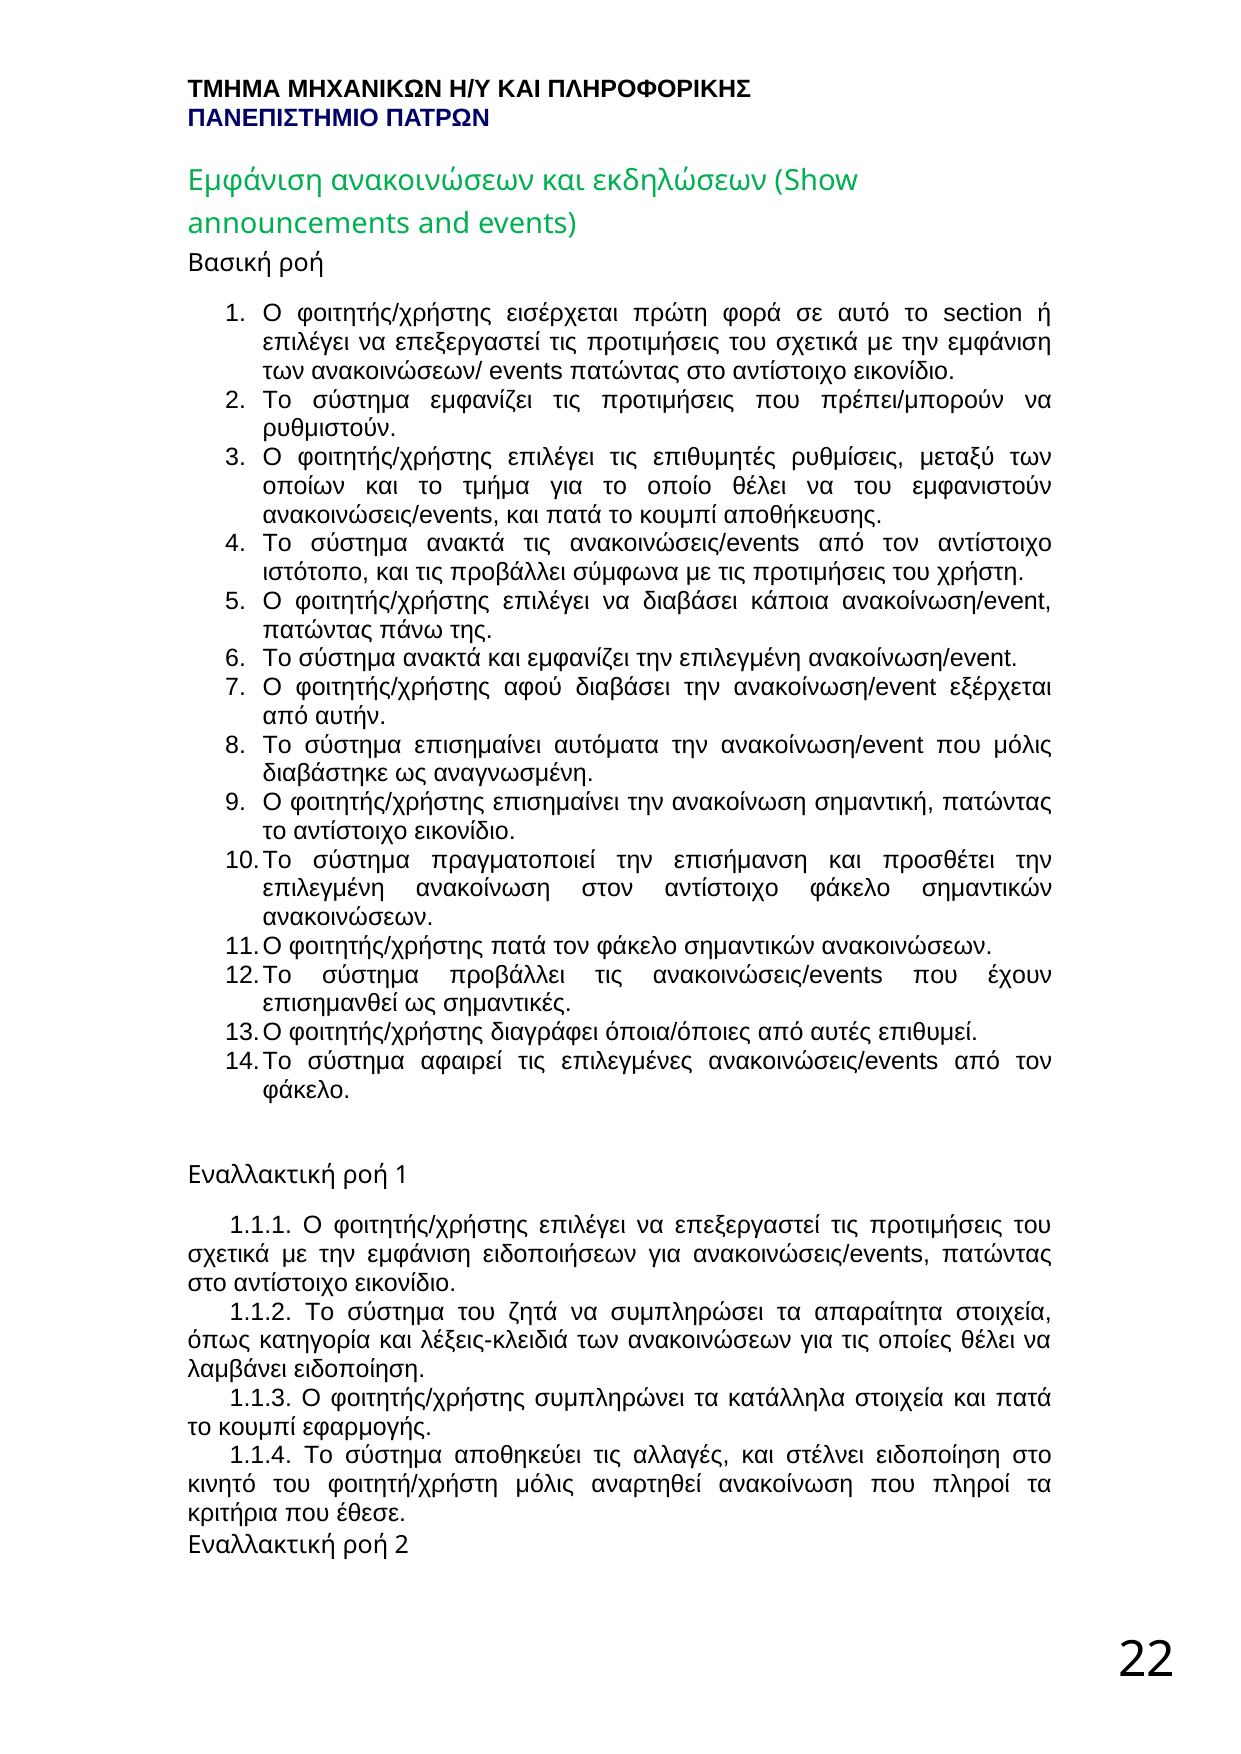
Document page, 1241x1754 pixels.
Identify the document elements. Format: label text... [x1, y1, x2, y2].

text 1.1.1. Ο φοιτητής/χρήστης επιλέγει να επεξεργαστεί τις προτιμήσεις του σχετικά με την εμφάνιση ειδοποιήσεων για ανακοινώσεις/events, πατώντας στο αντίστοιχο εικονίδιο. [187, 1211, 1053, 1297]
list Το σύστημα αφαιρεί τις επιλεγμένες ανακοινώσεις/events από τον φάκελο. [225, 1046, 1053, 1103]
list Το σύστημα ανακτά τις ανακοινώσεις/events από τον αντίστοιχο ιστότοπο, και τις προβάλλει σύμφωνα με τις προτιμήσεις του χρήστη. [225, 528, 1053, 586]
list Το σύστημα ανακτά και εμφανίζει την επιλεγμένη ανακοίνωση/event. [225, 643, 1053, 672]
text 1.1.2. Το σύστημα του ζητά να συμπληρώσει τα απαραίτητα στοιχεία, όπως κατηγορία και λέξεις-κλειδιά των ανακοινώσεων για τις οποίες θέλει να λαμβάνει ειδοποίηση. [187, 1297, 1053, 1383]
list Ο φοιτητής/χρήστης πατά τον φάκελο σημαντικών ανακοινώσεων. [225, 931, 1053, 959]
text Βασική ροή [187, 245, 1053, 279]
list Ο φοιτητής/χρήστης επιλέγει τις επιθυμητές ρυθμίσεις, μεταξύ των οποίων και το τμήμα για το οποίο θέλει να του εμφανιστούν ανακοινώσεις/events, και πατά το κουμπί αποθήκευσης. [225, 442, 1053, 528]
text Εναλλακτική ροή 2 [187, 1527, 1053, 1561]
list Το σύστημα επισημαίνει αυτόματα την ανακοίνωση/event που μόλις διαβάστηκε ως αναγνωσμένη. [225, 729, 1053, 787]
list Το σύστημα προβάλλει τις ανακοινώσεις/events που έχουν επισημανθεί ως σημαντικές. [225, 959, 1053, 1017]
subtitle Εμφάνιση ανακοινώσεων και εκδηλώσεων (Show announcements and events) [187, 159, 1053, 242]
text 1.1.3. Ο φοιτητής/χρήστης συμπληρώνει τα κατάλληλα στοιχεία και πατά το κουμπί εφαρμογής. [187, 1383, 1053, 1441]
text 1.1.4. Το σύστημα αποθηκεύει τις αλλαγές, και στέλνει ειδοποίηση στο κινητό του φοιτητή/χρήστη μόλις αναρτηθεί ανακοίνωση που πληροί τα κριτήρια που έθεσε. [187, 1441, 1053, 1527]
list Το σύστημα πραγματοποιεί την επισήμανση και προσθέτει την επιλεγμένη ανακοίνωση στον αντίστοιχο φάκελο σημαντικών ανακοινώσεων. [225, 844, 1053, 931]
list Ο φοιτητής/χρήστης επισημαίνει την ανακοίνωση σημαντική, πατώντας το αντίστοιχο εικονίδιο. [225, 787, 1053, 844]
text Εναλλακτική ροή 1 [187, 1157, 1053, 1191]
list Ο φοιτητής/χρήστης διαγράφει όποια/όποιες από αυτές επιθυμεί. [225, 1017, 1053, 1046]
list Ο φοιτητής/χρήστης αφού διαβάσει την ανακοίνωση/event εξέρχεται από αυτήν. [225, 672, 1053, 729]
list Ο φοιτητής/χρήστης επιλέγει να διαβάσει κάποια ανακοίνωση/event, πατώντας πάνω της. [225, 586, 1053, 643]
list Ο φοιτητής/χρήστης εισέρχεται πρώτη φορά σε αυτό το section ή επιλέγει να επεξεργαστεί τις προτιμήσεις του σχετικά με την εμφάνιση των ανακοινώσεων/ events πατώντας στο αντίστοιχο εικονίδιο. [225, 298, 1053, 384]
list Το σύστημα εμφανίζει τις προτιμήσεις που πρέπει/μπορούν να ρυθμιστούν. [225, 384, 1053, 442]
